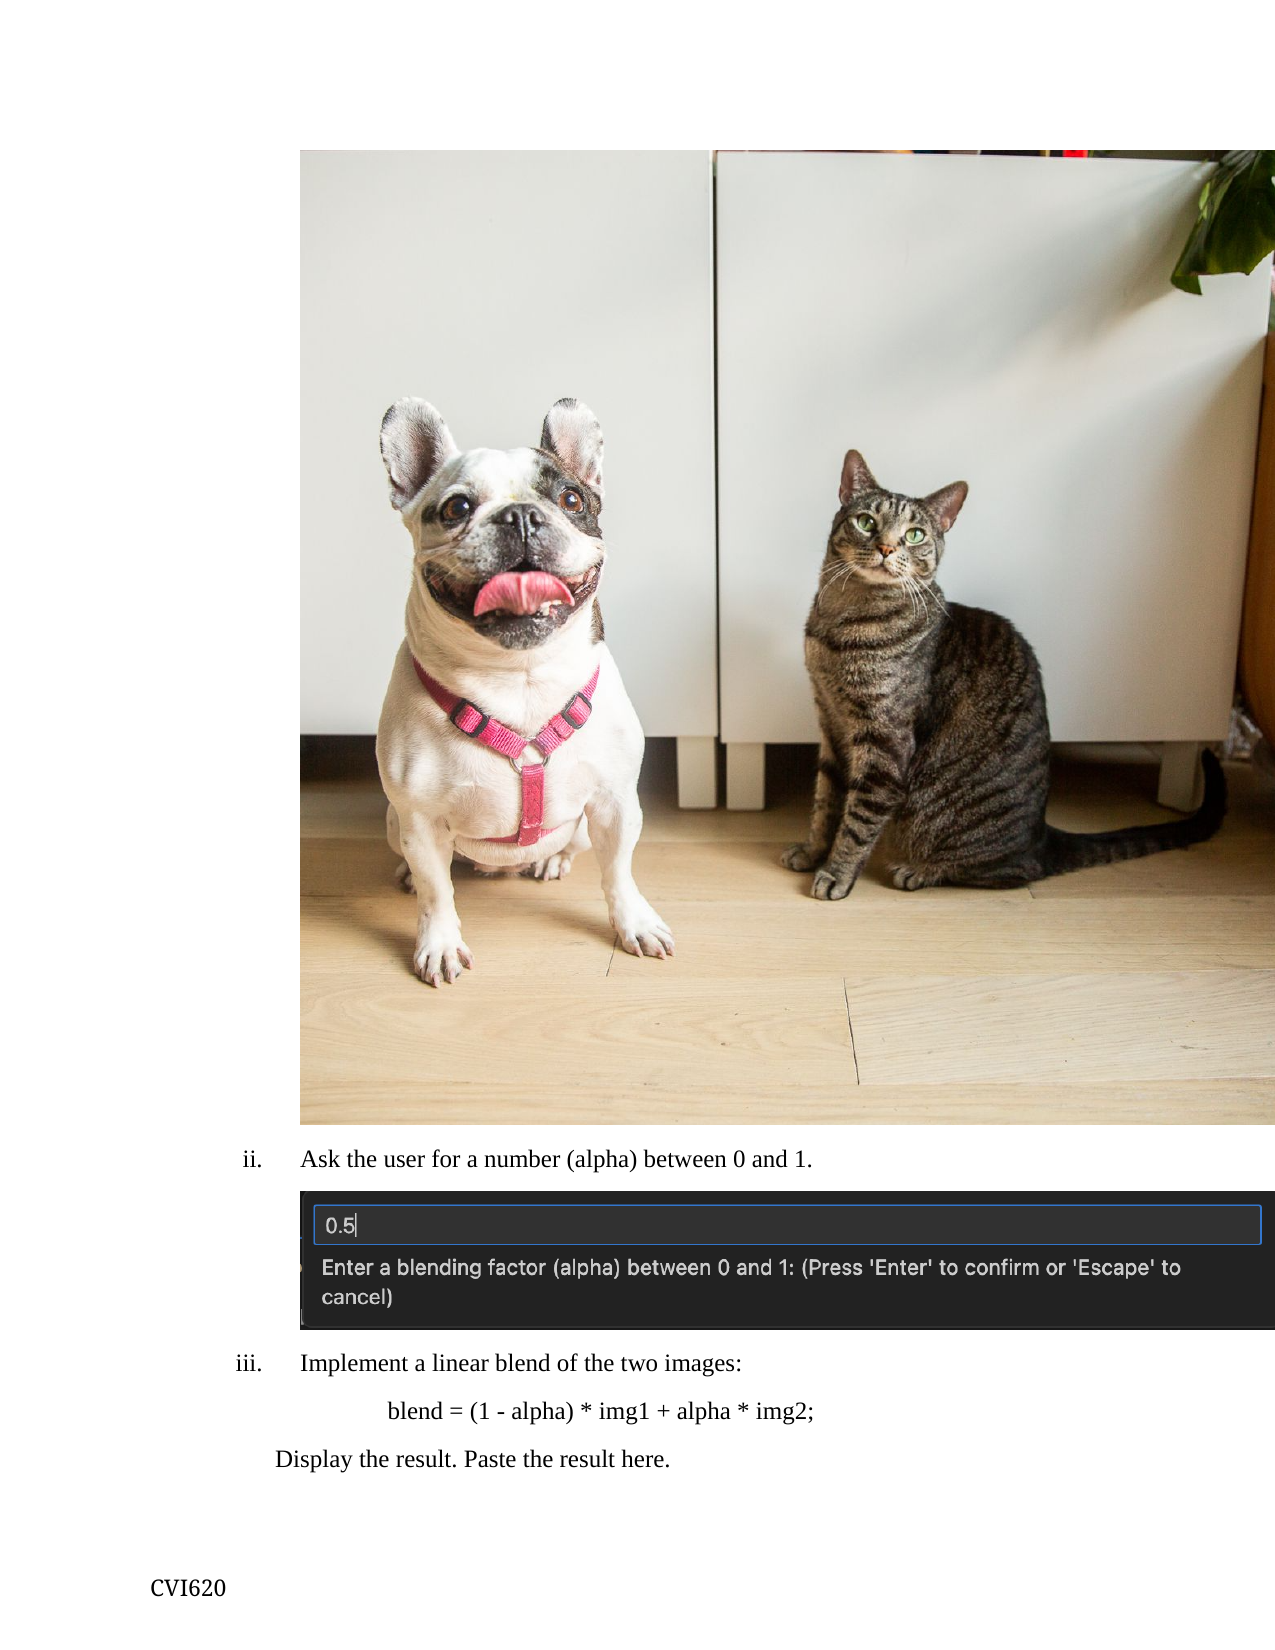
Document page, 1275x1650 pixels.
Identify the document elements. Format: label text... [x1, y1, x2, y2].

text blend = (1 - alpha) * img1 + alpha * img2; [150, 1396, 1125, 1425]
picture [300, 1191, 1275, 1330]
list Ask the user for a number (alpha) between 0 and 1. [262, 1144, 1125, 1173]
text Display the result. Paste the result here. [150, 1444, 1125, 1473]
list Implement a linear blend of the two images: [262, 1348, 1125, 1377]
picture [300, 150, 1275, 1125]
